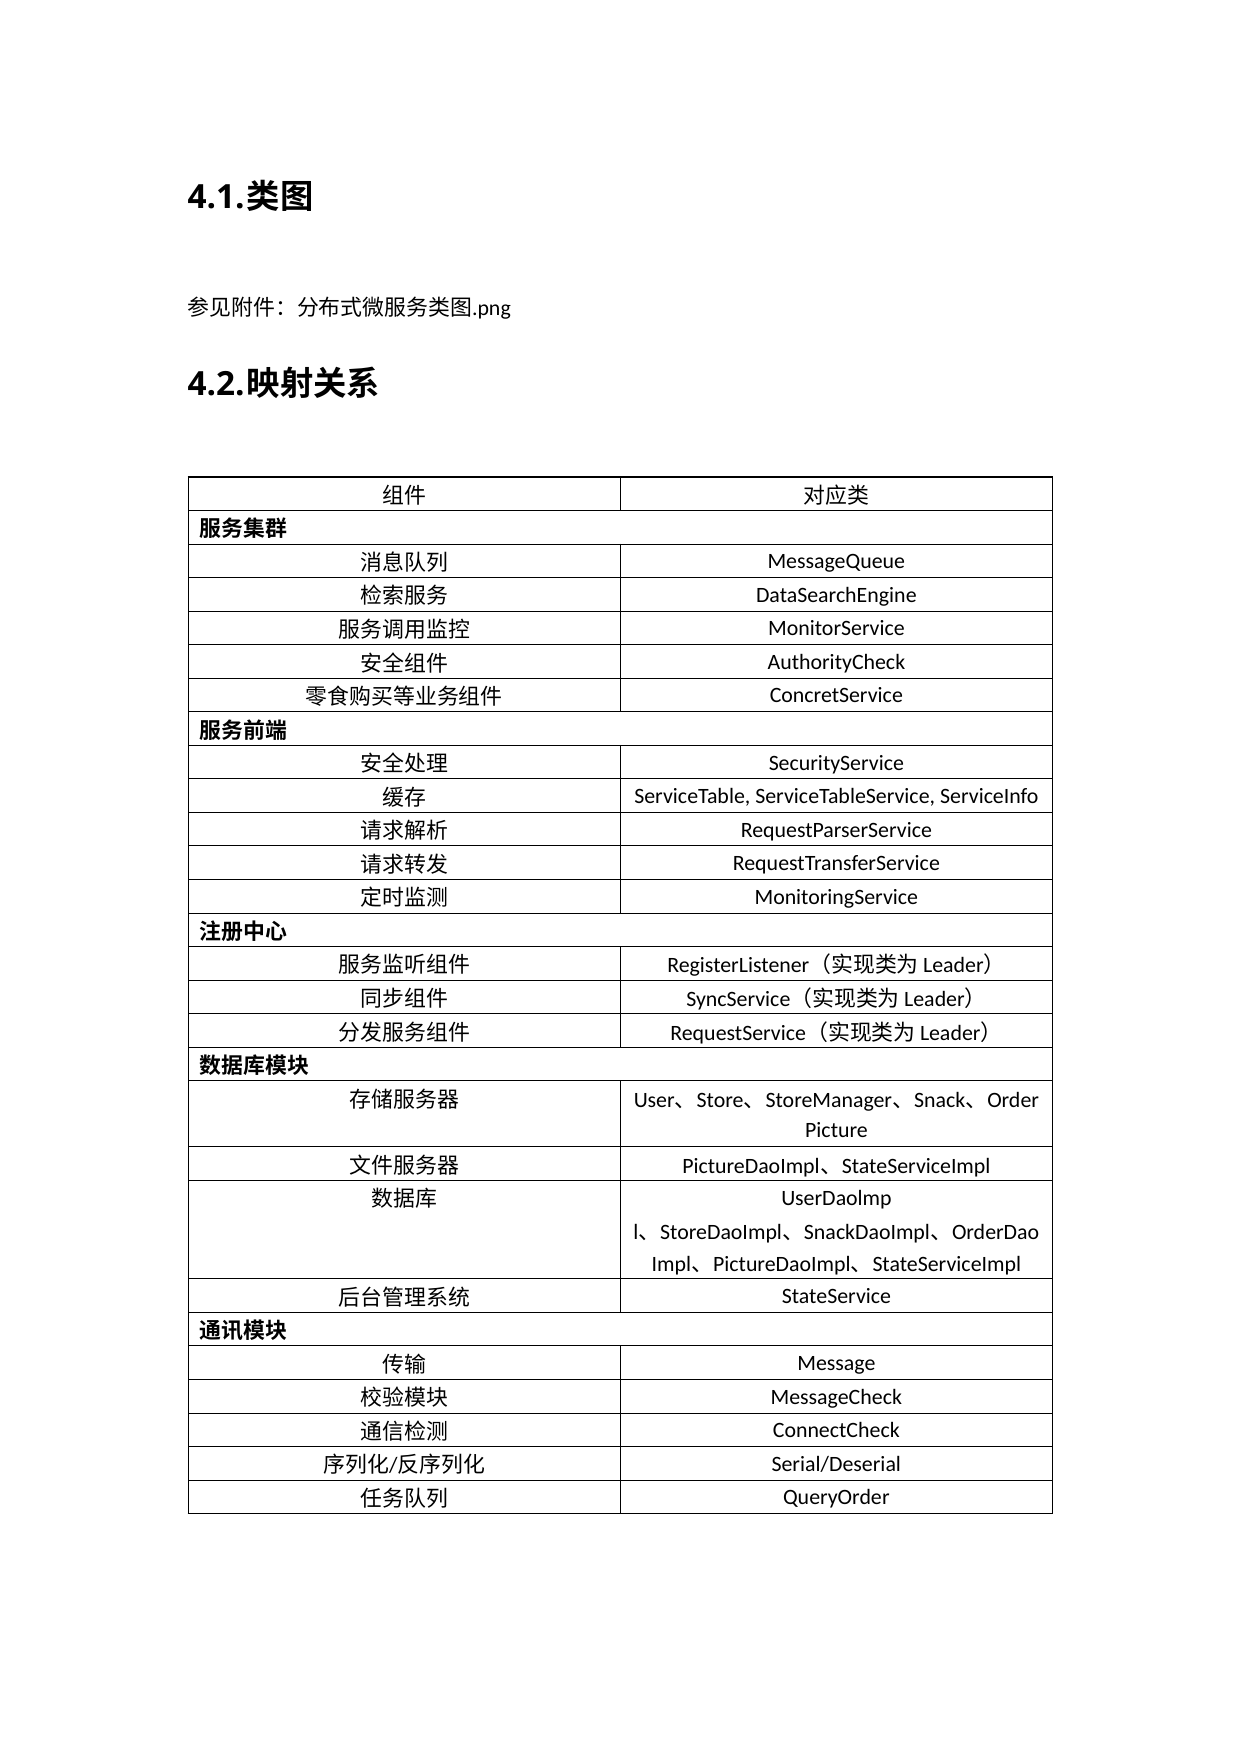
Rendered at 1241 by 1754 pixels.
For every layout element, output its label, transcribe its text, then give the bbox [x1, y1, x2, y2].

subtitle 映射关系 [187, 349, 1053, 414]
text 参见附件：分布式微服务类图.png [187, 289, 1053, 322]
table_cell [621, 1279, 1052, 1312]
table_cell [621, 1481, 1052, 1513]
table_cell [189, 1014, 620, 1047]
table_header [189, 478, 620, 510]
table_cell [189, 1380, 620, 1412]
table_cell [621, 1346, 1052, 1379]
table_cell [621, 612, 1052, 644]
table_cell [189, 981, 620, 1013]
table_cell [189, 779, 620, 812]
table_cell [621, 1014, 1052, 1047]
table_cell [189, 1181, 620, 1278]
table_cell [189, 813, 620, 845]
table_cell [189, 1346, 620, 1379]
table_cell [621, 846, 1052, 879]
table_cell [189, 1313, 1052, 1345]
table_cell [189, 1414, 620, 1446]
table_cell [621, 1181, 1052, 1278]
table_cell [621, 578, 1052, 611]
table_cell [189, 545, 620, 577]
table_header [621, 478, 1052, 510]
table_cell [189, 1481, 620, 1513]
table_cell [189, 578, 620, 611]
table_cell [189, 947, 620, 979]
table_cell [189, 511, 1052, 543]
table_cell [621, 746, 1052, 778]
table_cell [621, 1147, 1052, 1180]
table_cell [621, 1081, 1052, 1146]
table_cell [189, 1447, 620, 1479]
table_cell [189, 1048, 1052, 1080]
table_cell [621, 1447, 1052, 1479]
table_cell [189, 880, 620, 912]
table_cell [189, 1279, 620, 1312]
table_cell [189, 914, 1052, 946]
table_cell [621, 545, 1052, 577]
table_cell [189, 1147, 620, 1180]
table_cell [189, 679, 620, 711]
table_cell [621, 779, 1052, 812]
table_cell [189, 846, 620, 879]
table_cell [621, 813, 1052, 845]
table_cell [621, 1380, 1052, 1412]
subtitle 类图 [187, 162, 1053, 227]
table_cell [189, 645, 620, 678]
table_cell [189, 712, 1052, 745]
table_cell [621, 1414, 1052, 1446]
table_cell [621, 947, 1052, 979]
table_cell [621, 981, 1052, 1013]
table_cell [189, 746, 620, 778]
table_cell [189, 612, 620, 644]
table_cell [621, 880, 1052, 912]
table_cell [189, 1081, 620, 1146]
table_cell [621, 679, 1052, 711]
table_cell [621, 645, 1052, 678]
